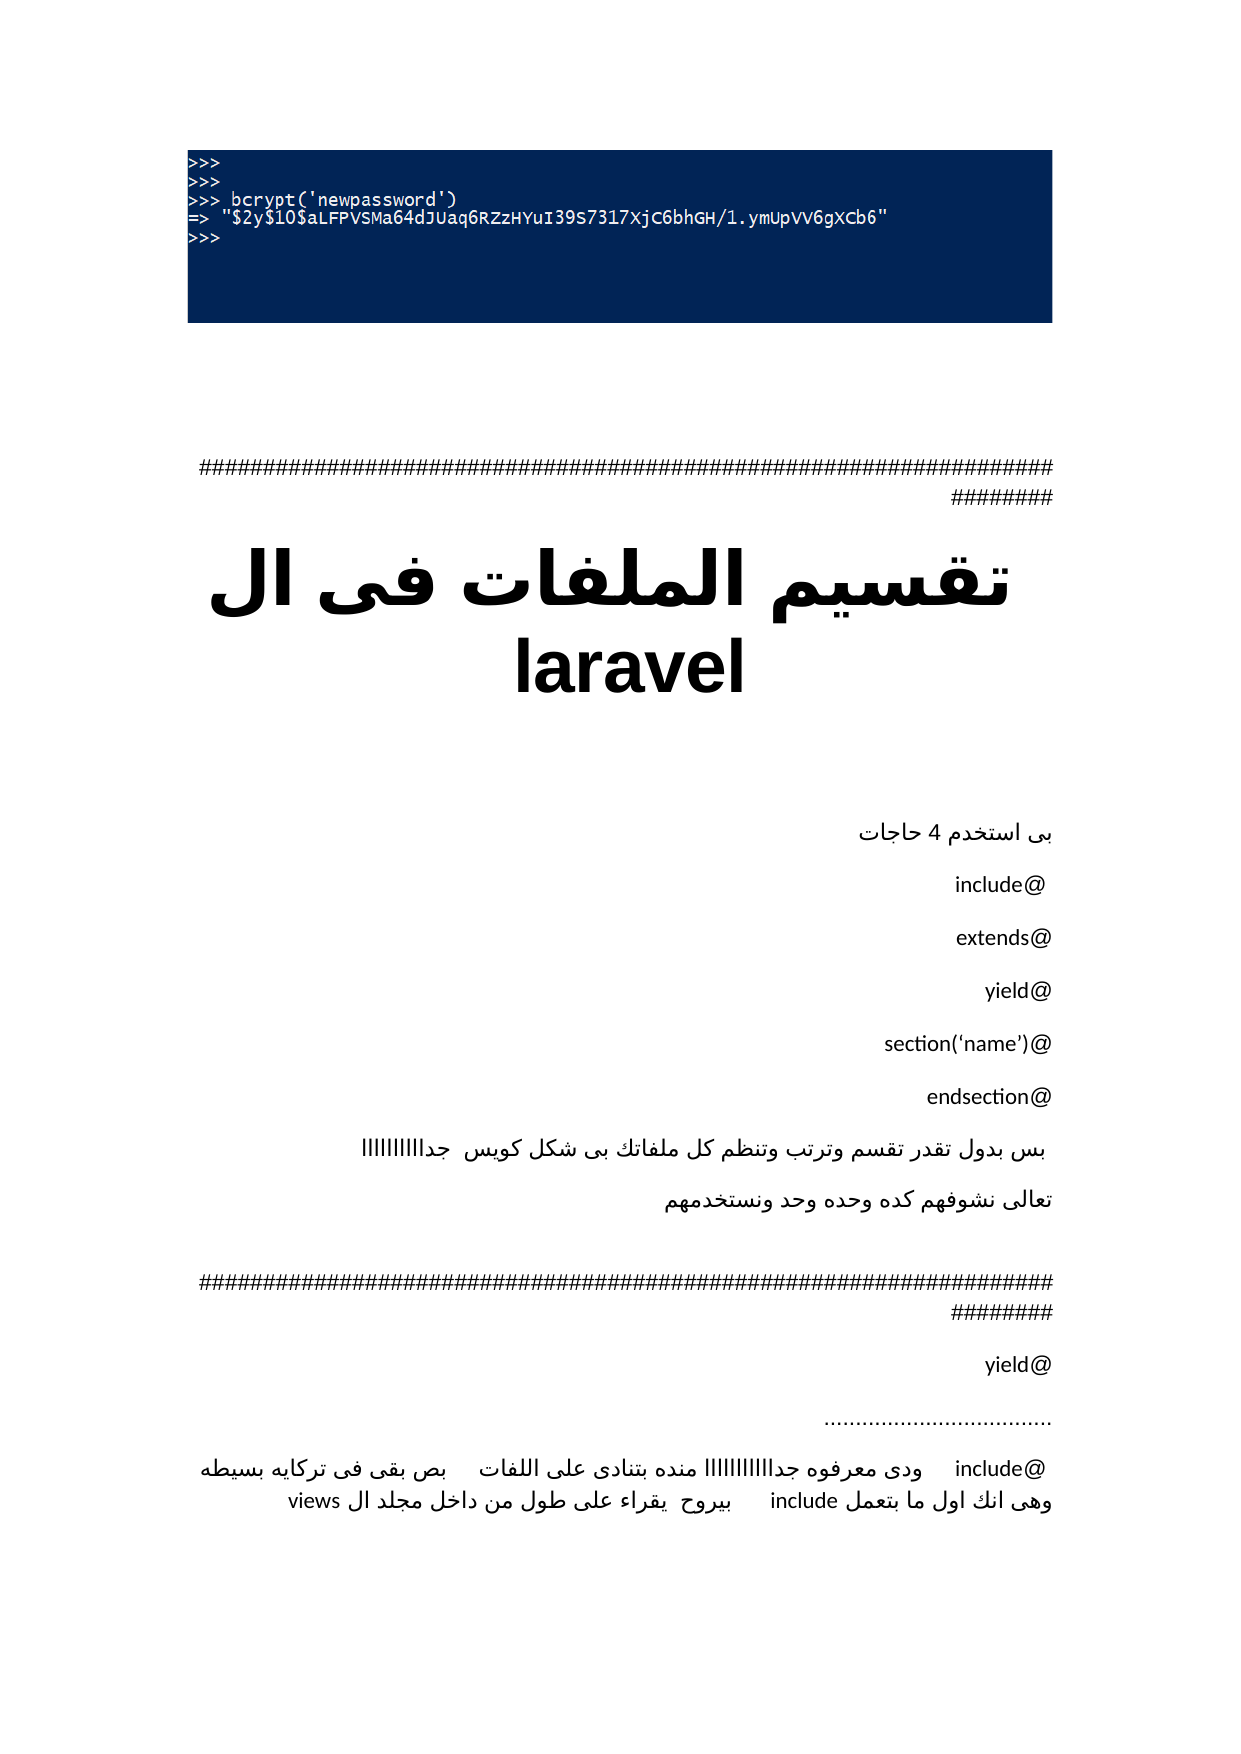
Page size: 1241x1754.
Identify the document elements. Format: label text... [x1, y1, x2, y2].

text @endsection [187, 1082, 1053, 1110]
text @yield [187, 976, 1053, 1004]
text @include ودى معرفوه جدااااااااااا منده بتنادى على اللفات بص بقى فى تركايه بسيطه وهى انك اول ما بتعمل include بيروح يقراء على طول من داخل مجلد ال views [187, 1454, 1053, 1514]
text بى استخدم 4 حاجات [187, 819, 1053, 845]
subtitle تقسيم الملفات فى ال laravel [187, 535, 1053, 708]
text @include [187, 870, 1053, 898]
text @section(‘name’) [187, 1029, 1053, 1057]
text @yield [187, 1350, 1053, 1378]
picture [187, 150, 1053, 323]
list ########################################################################### [187, 1237, 1053, 1326]
list بس بدول تقدر تقسم وترتب وتنظم كل ملفاتك بى شكل كويس جداااااااااا [187, 1135, 1053, 1162]
list .................................... [187, 1403, 1053, 1430]
list ########################################################################### [187, 454, 1053, 511]
text @extends [187, 923, 1053, 951]
list تعالى نشوفهم كده وحده وحد ونستخدمهم [187, 1186, 1053, 1213]
